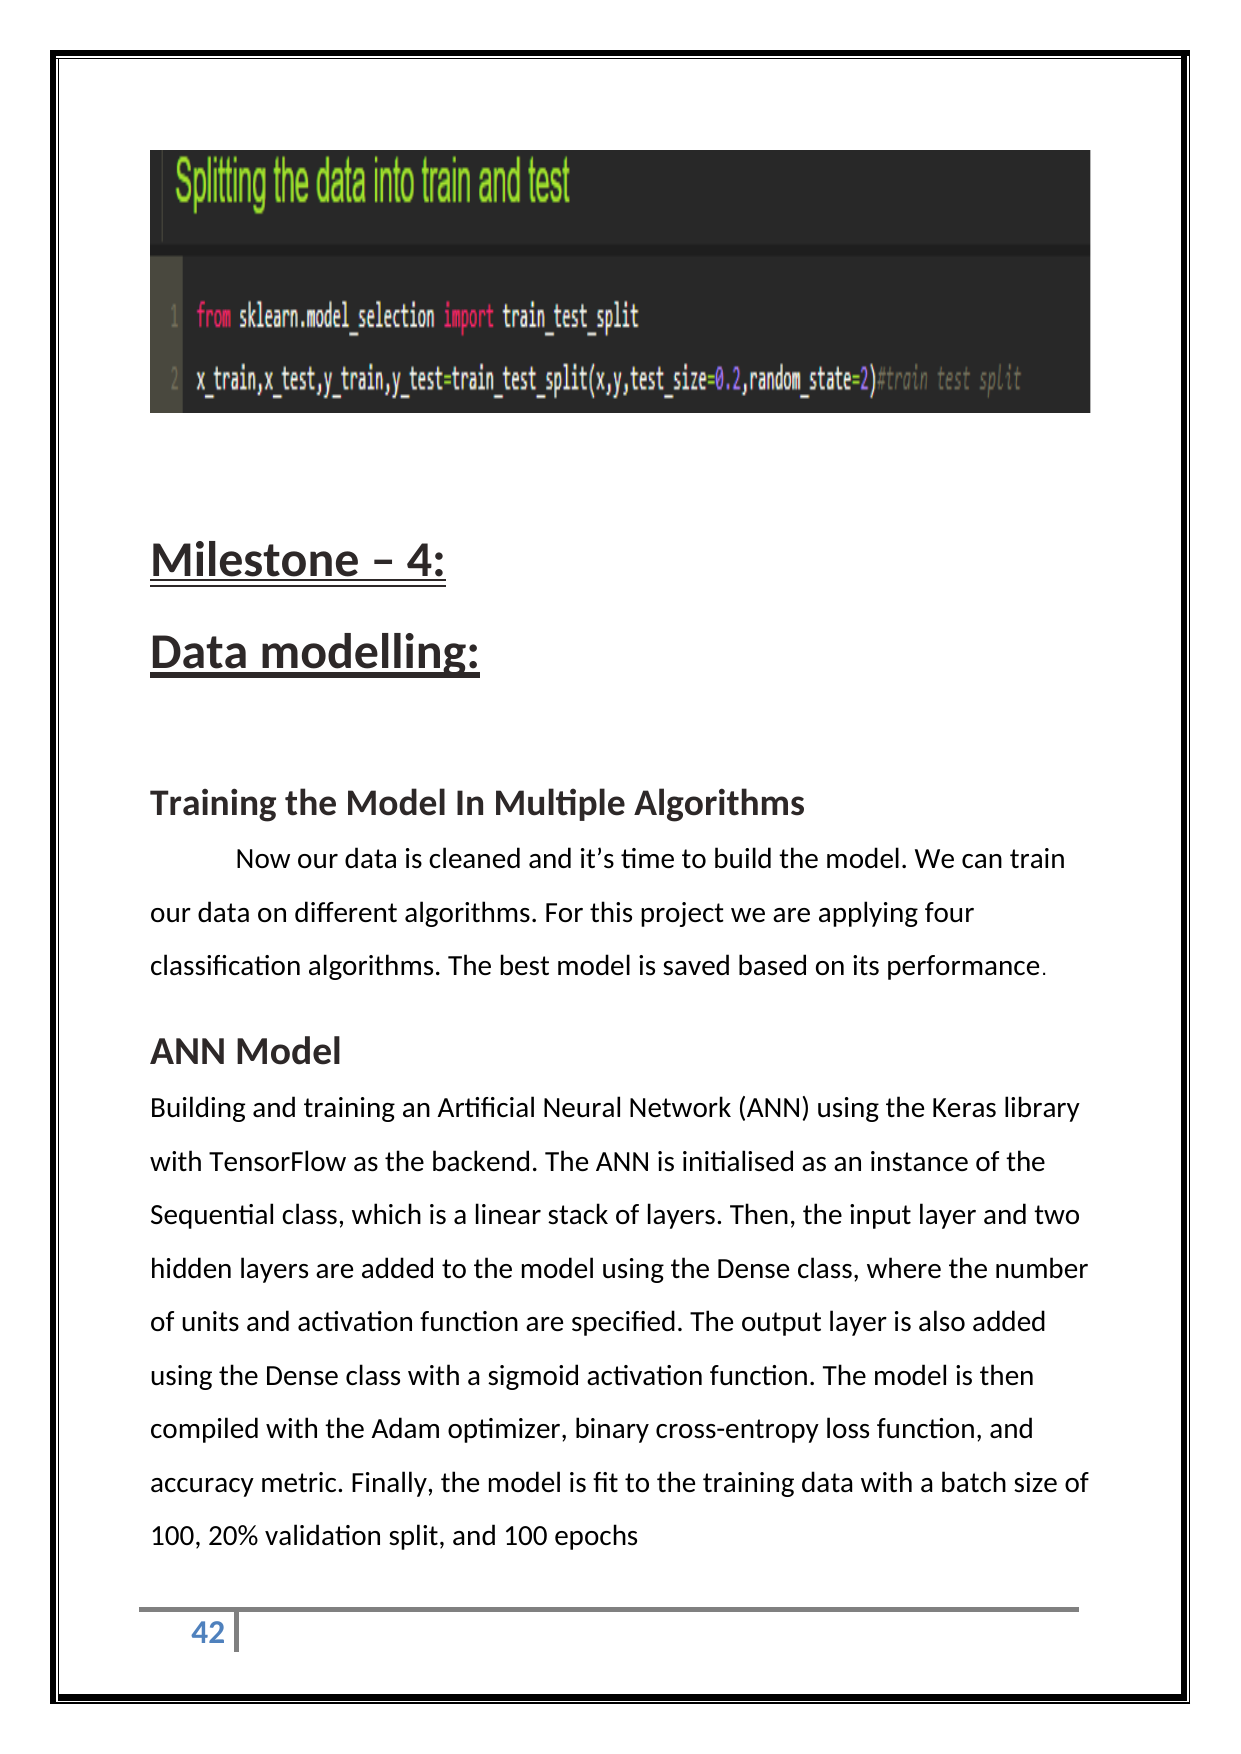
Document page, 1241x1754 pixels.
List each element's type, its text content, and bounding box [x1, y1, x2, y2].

subtitle Data modelling: [150, 620, 1090, 681]
text Now our data is cleaned and it’s time to build the model. We can train our data on different algorithms. For this project we are applying four classification algorithms. The best model is saved based on its performance. [150, 840, 1090, 983]
picture [150, 150, 1091, 413]
text Building and training an Artificial Neural Network (ANN) using the Keras library with TensorFlow as the backend. The ANN is initialised as an instance of the Sequential class, which is a linear stack of layers. Then, the input layer and two hidden layers are added to the model using the Dense class, where the number of units and activation function are specified. The output layer is also added using the Dense class with a sigmoid activation function. The model is then compiled with the Adam optimizer, binary cross-entropy loss function, and accuracy metric. Finally, the model is fit to the training data with a batch size of 100, 20% validation split, and 100 epochs [150, 1089, 1090, 1553]
subtitle ANN Model [150, 1026, 1090, 1074]
subtitle Training the Model In Multiple Algorithms [150, 778, 1090, 825]
subtitle Milestone – 4: [150, 528, 1090, 589]
